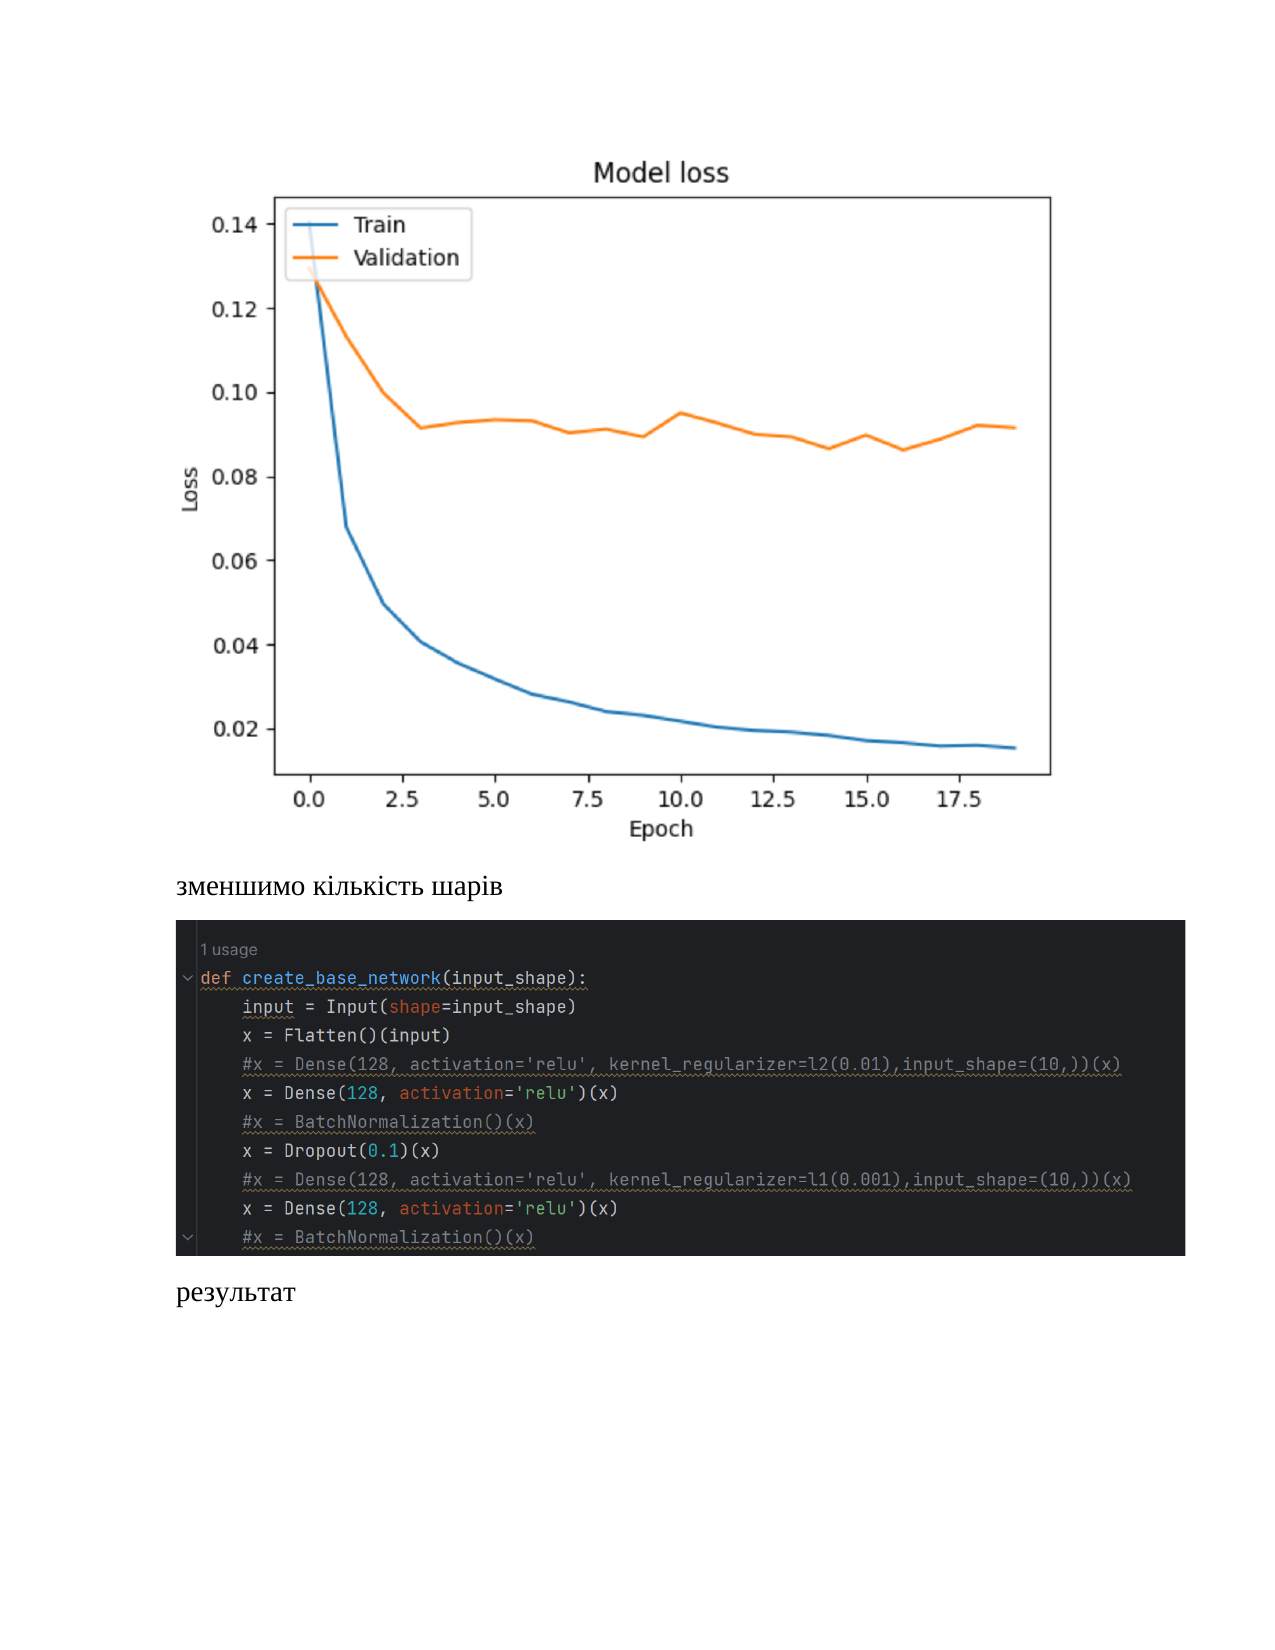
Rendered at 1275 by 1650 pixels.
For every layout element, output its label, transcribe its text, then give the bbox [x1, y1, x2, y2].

picture [175, 920, 1186, 1256]
text зменшимо кількість шарів [176, 868, 1187, 902]
picture [175, 118, 1126, 851]
text результат [176, 1274, 1187, 1307]
